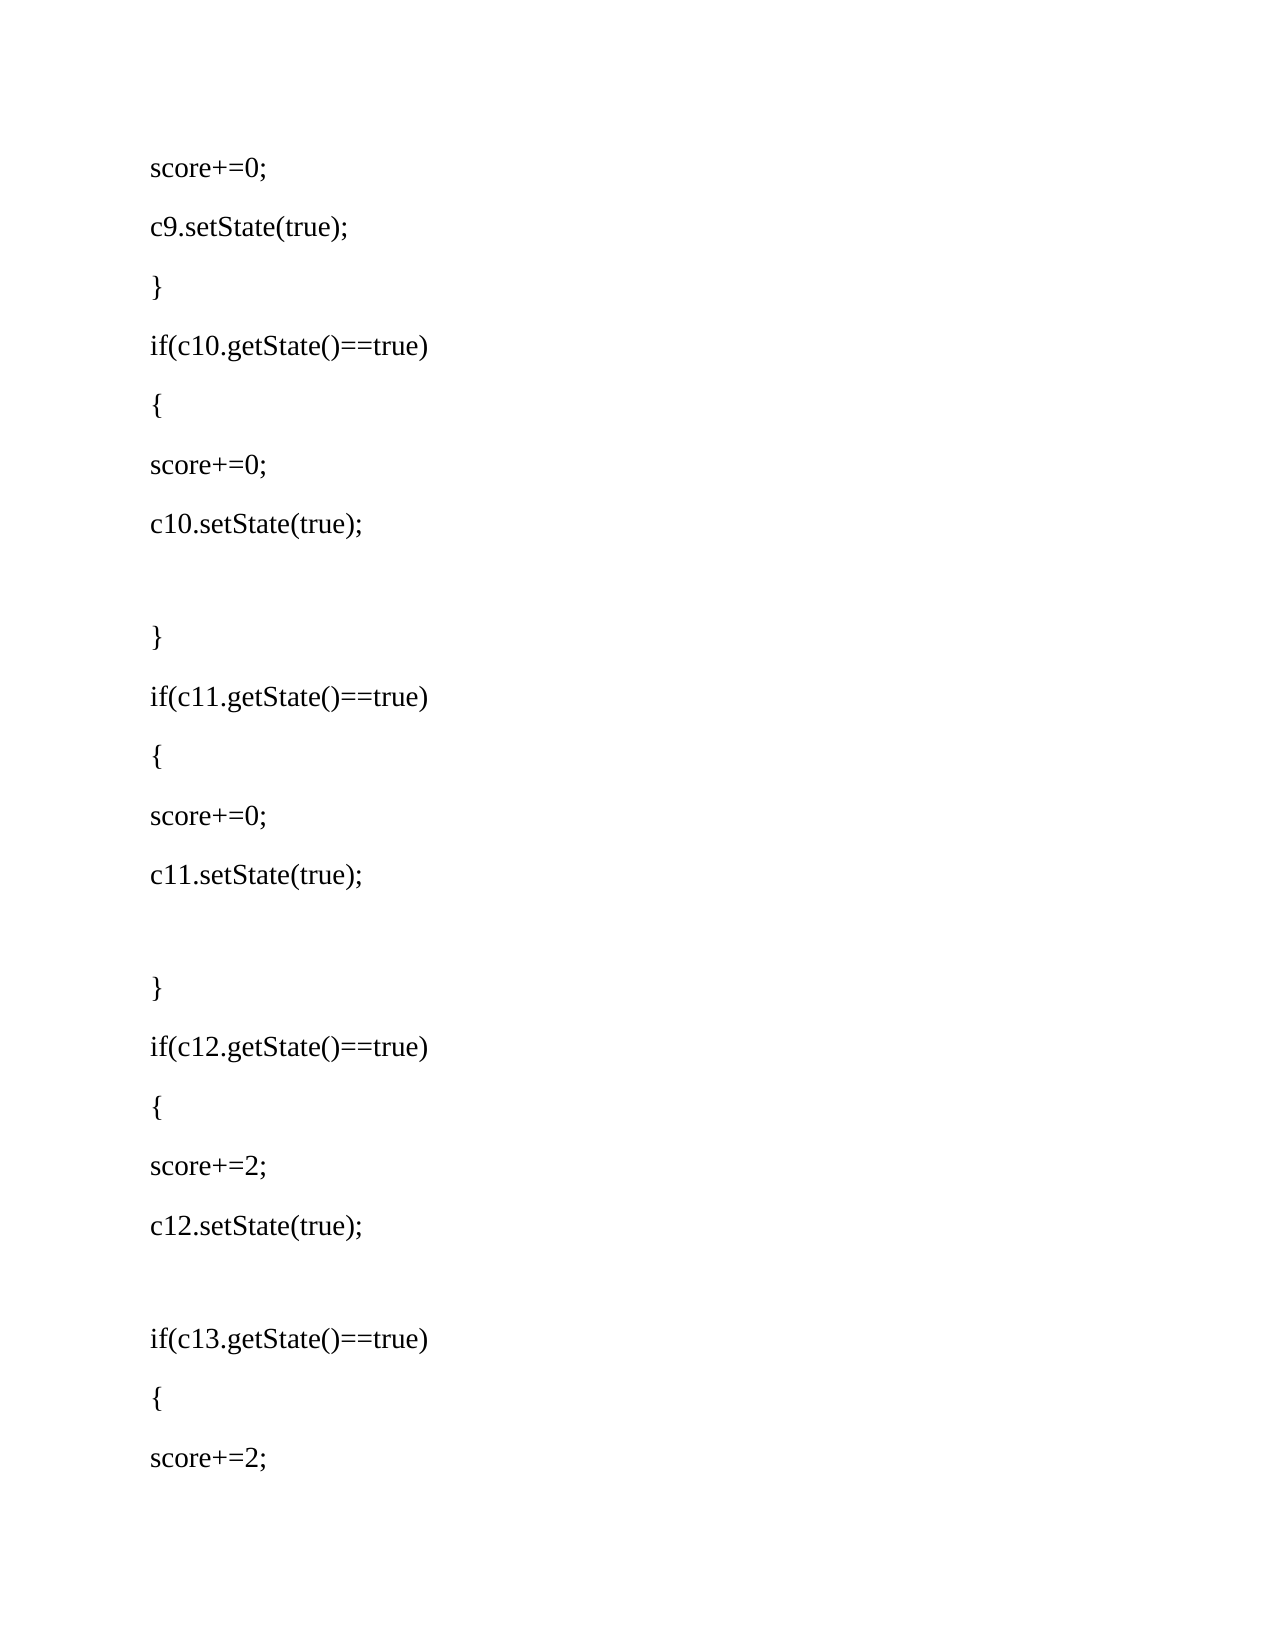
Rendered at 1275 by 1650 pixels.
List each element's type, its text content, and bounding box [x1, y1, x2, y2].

text { [150, 1380, 1125, 1414]
text if(c13.getState()==true) [150, 1321, 1125, 1354]
text { [150, 387, 1125, 421]
text if(c11.getState()==true) [150, 679, 1125, 712]
text c9.setState(true); [150, 209, 1125, 243]
text score+=2; [150, 1148, 1125, 1182]
text c12.setState(true); [150, 1208, 1125, 1241]
text { [150, 738, 1125, 772]
text c11.setState(true); [150, 857, 1125, 891]
text score+=0; [150, 447, 1125, 480]
text if(c12.getState()==true) [150, 1029, 1125, 1063]
text score+=0; [150, 150, 1125, 183]
text } [150, 970, 1125, 1004]
text } [150, 619, 1125, 653]
text score+=2; [150, 1440, 1125, 1473]
text score+=0; [150, 798, 1125, 831]
text { [150, 1089, 1125, 1122]
text if(c10.getState()==true) [150, 328, 1125, 362]
text } [150, 269, 1125, 302]
text c10.setState(true); [150, 506, 1125, 540]
